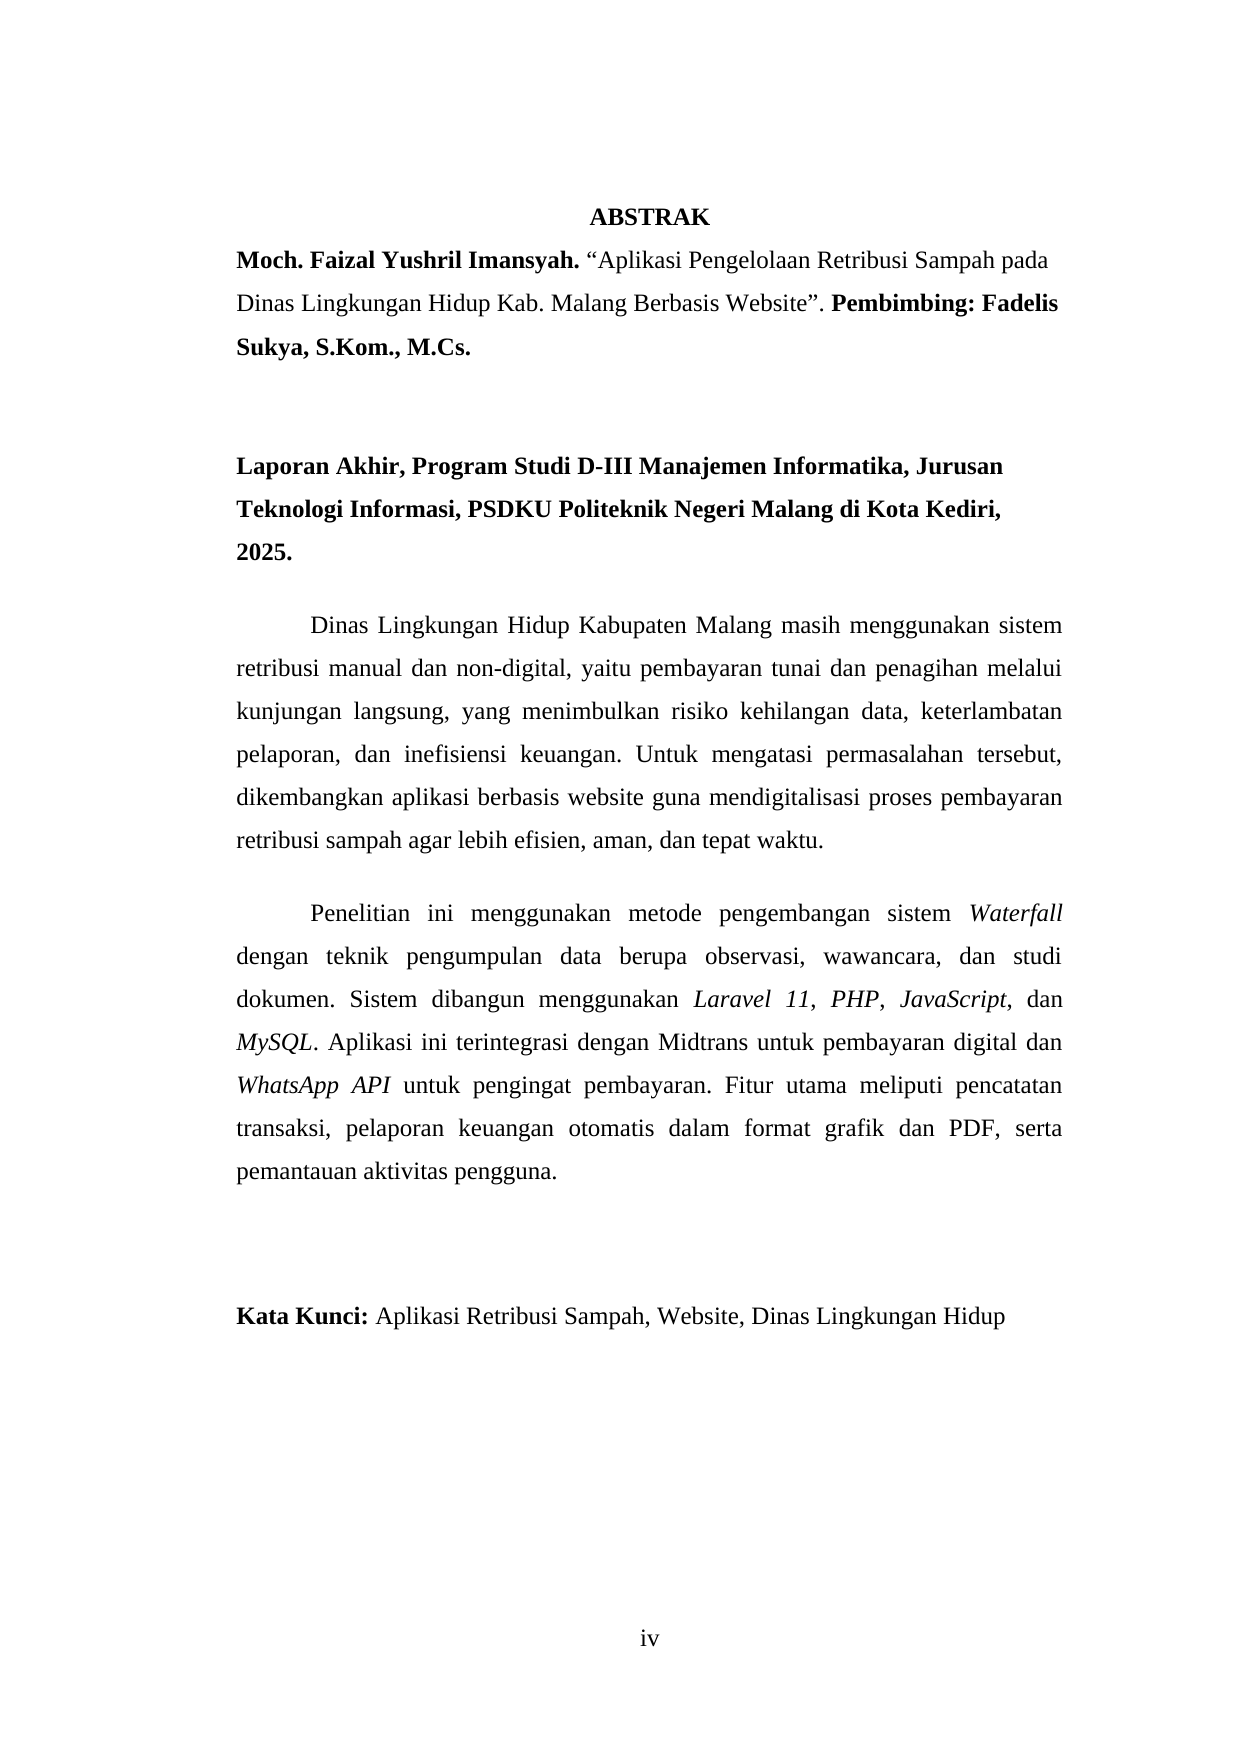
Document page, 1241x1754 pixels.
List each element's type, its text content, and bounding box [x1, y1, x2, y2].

text Penelitian ini menggunakan metode pengembangan sistem Waterfall dengan teknik pengumpulan data berupa observasi, wawancara, dan studi dokumen. Sistem dibangun menggunakan Laravel 11, PHP, JavaScript, dan MySQL. Aplikasi ini terintegrasi dengan Midtrans untuk pembayaran digital dan WhatsApp API untuk pengingat pembayaran. Fitur utama meliputi pencatatan transaksi, pelaporan keuangan otomatis dalam format grafik dan PDF, serta pemantauan aktivitas pengguna. [236, 898, 1063, 1185]
text Moch. Faizal Yushril Imansyah. “Aplikasi Pengelolaan Retribusi Sampah pada Dinas Lingkungan Hidup Kab. Malang Berbasis Website”. Pembimbing: Fadelis Sukya, S.Kom., M.Cs. [236, 245, 1063, 360]
text Laporan Akhir, Program Studi D-III Manajemen Informatika, Jurusan Teknologi Informasi, PSDKU Politeknik Negeri Malang di Kota Kediri, 2025. [236, 451, 1063, 566]
text Dinas Lingkungan Hidup Kabupaten Malang masih menggunakan sistem retribusi manual dan non-digital, yaitu pembayaran tunai dan penagihan melalui kunjungan langsung, yang menimbulkan risiko kehilangan data, keterlambatan pelaporan, dan inefisiensi keuangan. Untuk mengatasi permasalahan tersebut, dikembangkan aplikasi berbasis website guna mendigitalisasi proses pembayaran retribusi sampah agar lebih efisien, aman, dan tepat waktu. [236, 610, 1063, 854]
text Kata Kunci: Aplikasi Retribusi Sampah, Website, Dinas Lingkungan Hidup [236, 1301, 1063, 1330]
subtitle ABSTRAK [236, 202, 1063, 231]
